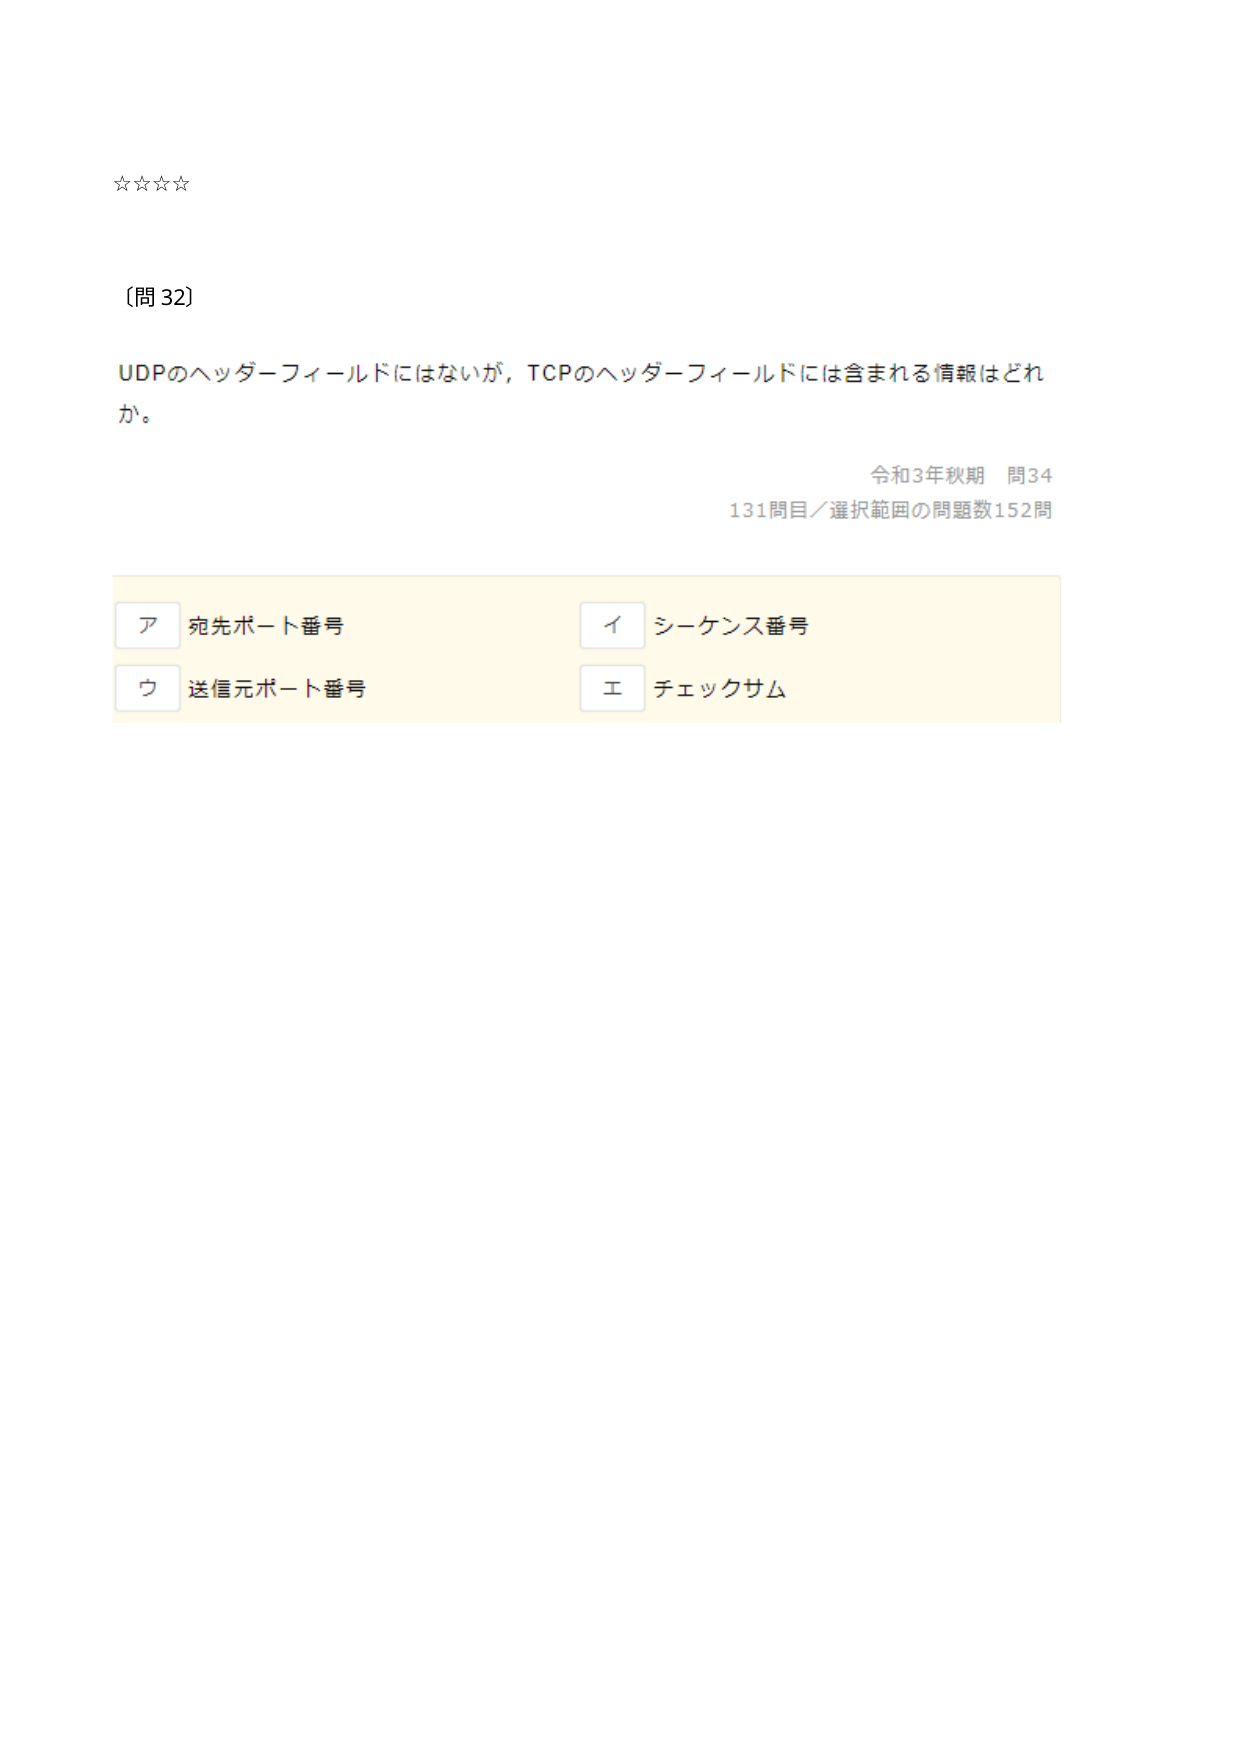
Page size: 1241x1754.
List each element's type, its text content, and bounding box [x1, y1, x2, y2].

picture [112, 352, 1062, 723]
text ☆☆☆☆ [112, 164, 1128, 202]
text 〔問32〕 [112, 277, 1128, 314]
